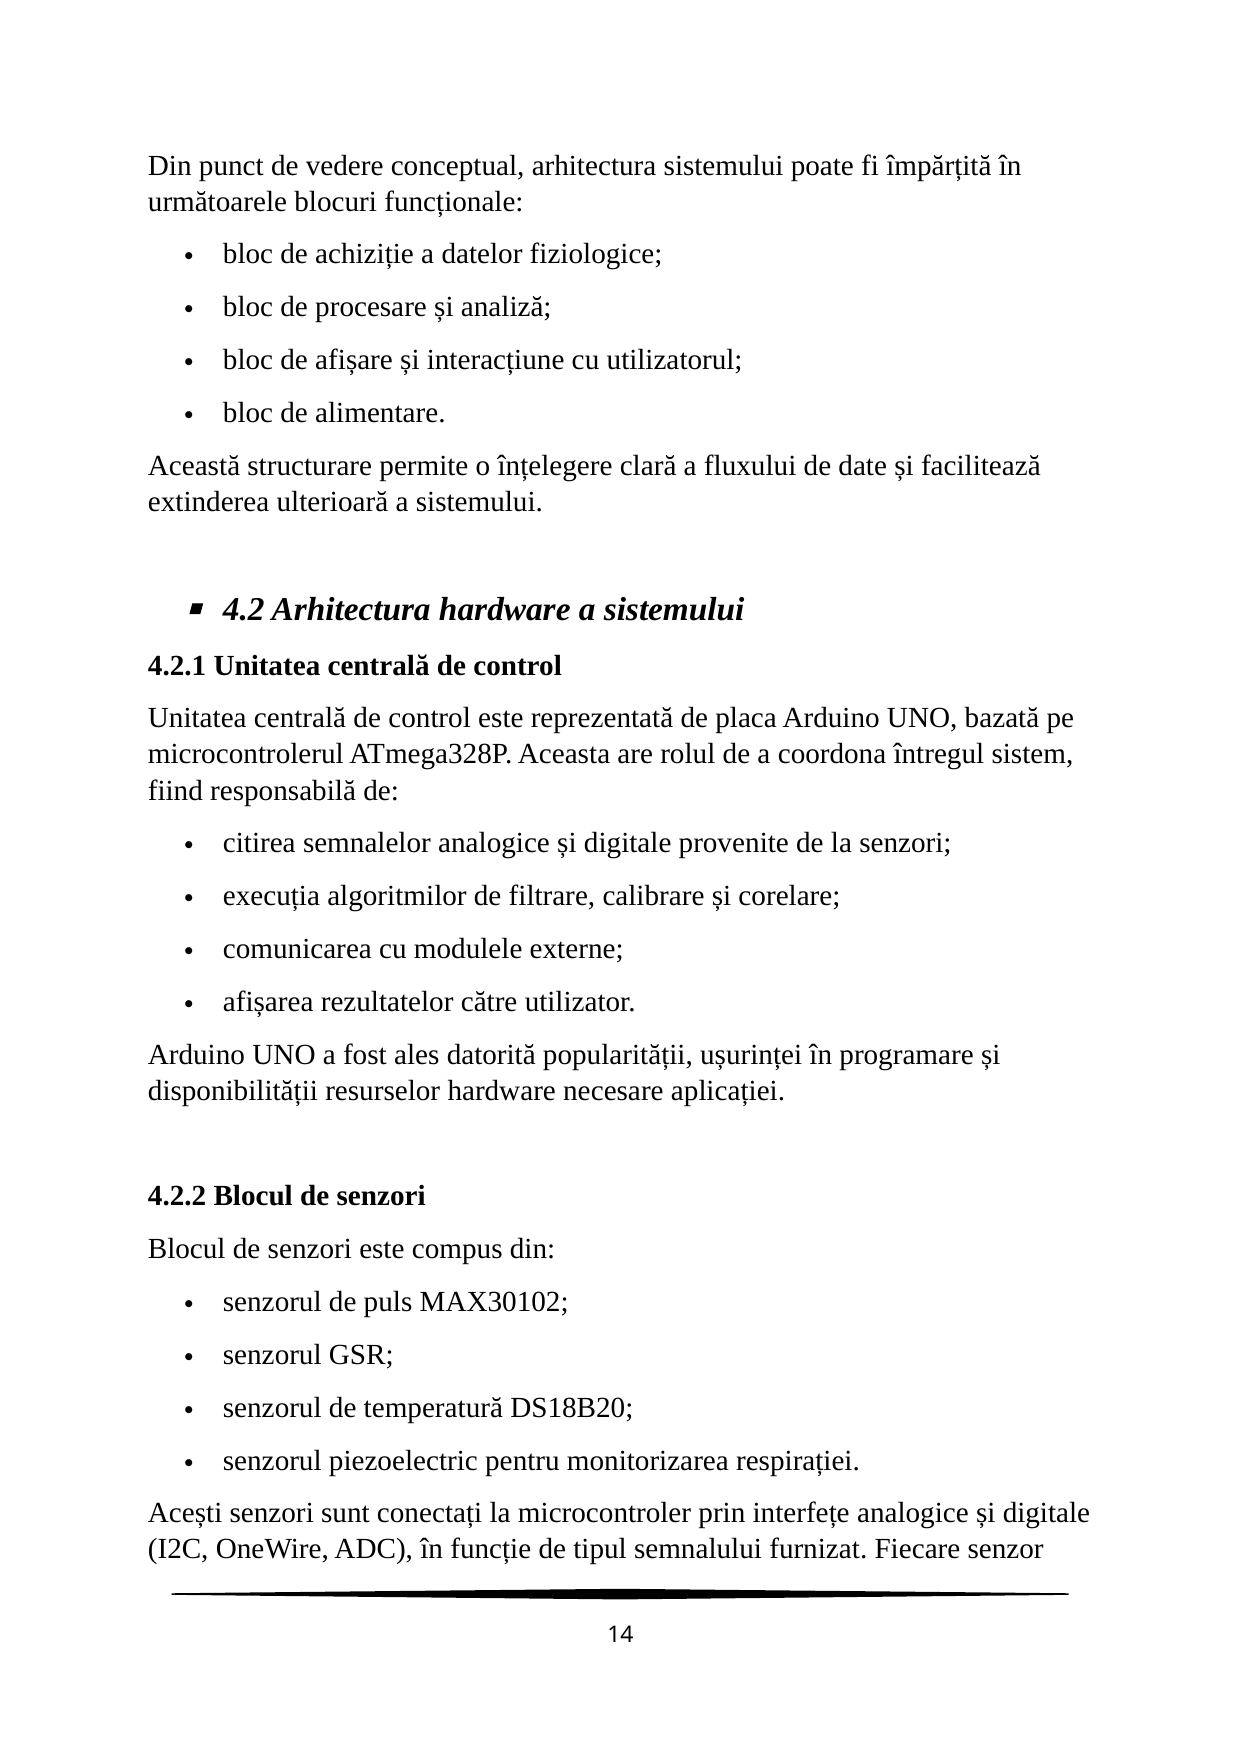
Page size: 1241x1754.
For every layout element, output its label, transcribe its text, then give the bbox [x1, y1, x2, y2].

list bloc de alimentare. [185, 395, 1093, 428]
list senzorul GSR; [185, 1337, 1093, 1371]
list senzorul de temperatură DS18B20; [185, 1390, 1093, 1423]
list bloc de achiziție a datelor fiziologice; [185, 237, 1093, 270]
list bloc de afișare și interacțiune cu utilizatorul; [185, 342, 1093, 376]
list comunicarea cu modulele externe; [185, 931, 1093, 965]
text Blocul de senzori este compus din: [148, 1231, 1093, 1265]
text 4.2.2 Blocul de senzori [148, 1178, 1093, 1212]
text Din punct de vedere conceptual, arhitectura sistemului poate fi împărțită în următoarele blocuri funcționale: [148, 148, 1093, 217]
list citirea semnalelor analogice și digitale provenite de la senzori; [185, 826, 1093, 859]
list senzorul de puls MAX30102; [185, 1284, 1093, 1318]
text 4.2.1 Unitatea centrală de control [148, 648, 1093, 681]
text Această structurare permite o înțelegere clară a fluxului de date și facilitează extinderea ulterioară a sistemului. [148, 448, 1093, 517]
list bloc de procesare și analiză; [185, 289, 1093, 323]
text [148, 1495, 1093, 1565]
list senzorul piezoelectric pentru monitorizarea respirației. [185, 1443, 1093, 1476]
text Unitatea centrală de control este reprezentată de placa Arduino UNO, bazată pe microcontrolerul ATmega328P. Aceasta are rolul de a coordona întregul sistem, fiind responsabilă de: [148, 700, 1093, 806]
list 4.2 Arhitectura hardware a sistemului [185, 589, 1093, 628]
list execuția algoritmilor de filtrare, calibrare și corelare; [185, 878, 1093, 912]
text Arduino UNO a fost ales datorită popularității, ușurinței în programare și disponibilității resurselor hardware necesare aplicației. [148, 1037, 1093, 1106]
list afișarea rezultatelor către utilizator. [185, 984, 1093, 1017]
